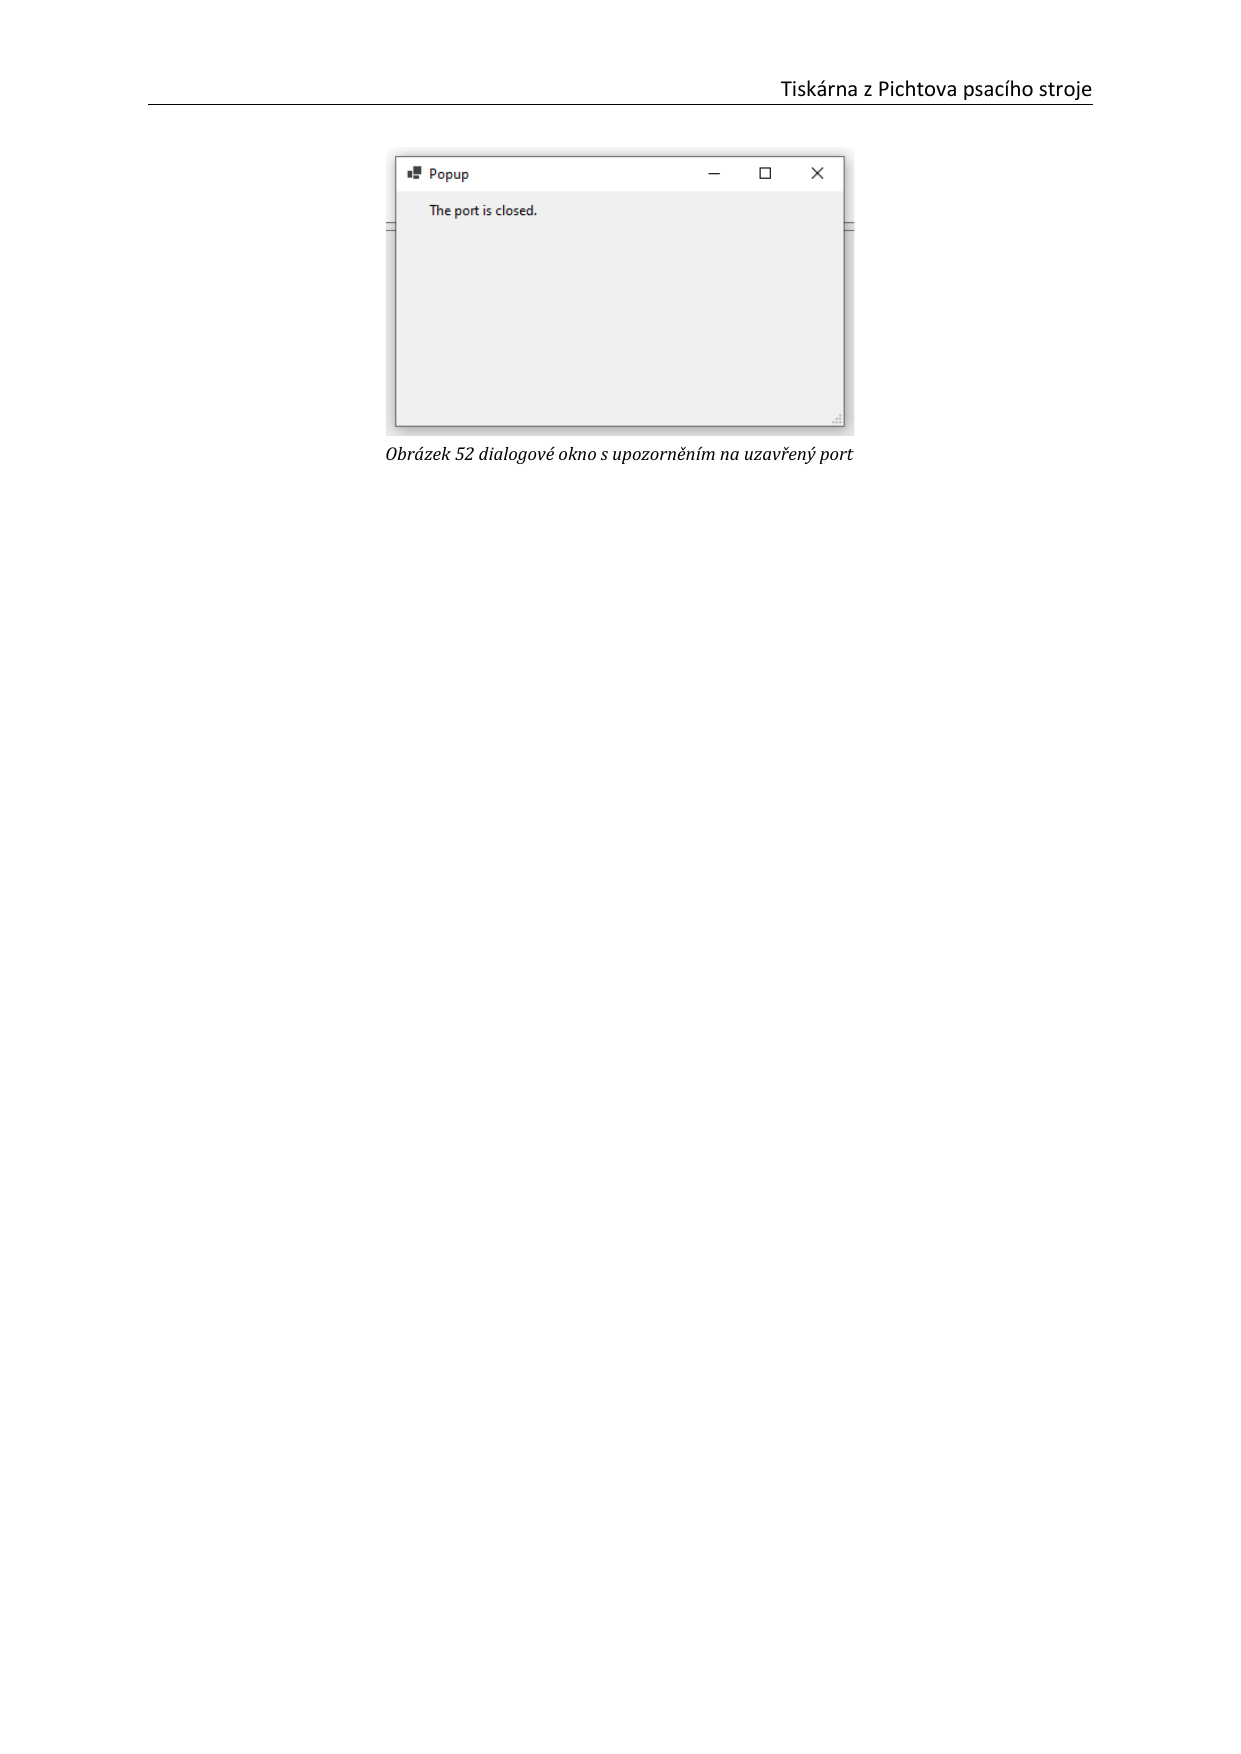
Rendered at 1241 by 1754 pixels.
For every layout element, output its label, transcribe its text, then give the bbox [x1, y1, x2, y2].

text Obrázek 52 dialogové okno s upozorněním na uzavřený port [148, 442, 1093, 464]
picture [385, 147, 855, 436]
